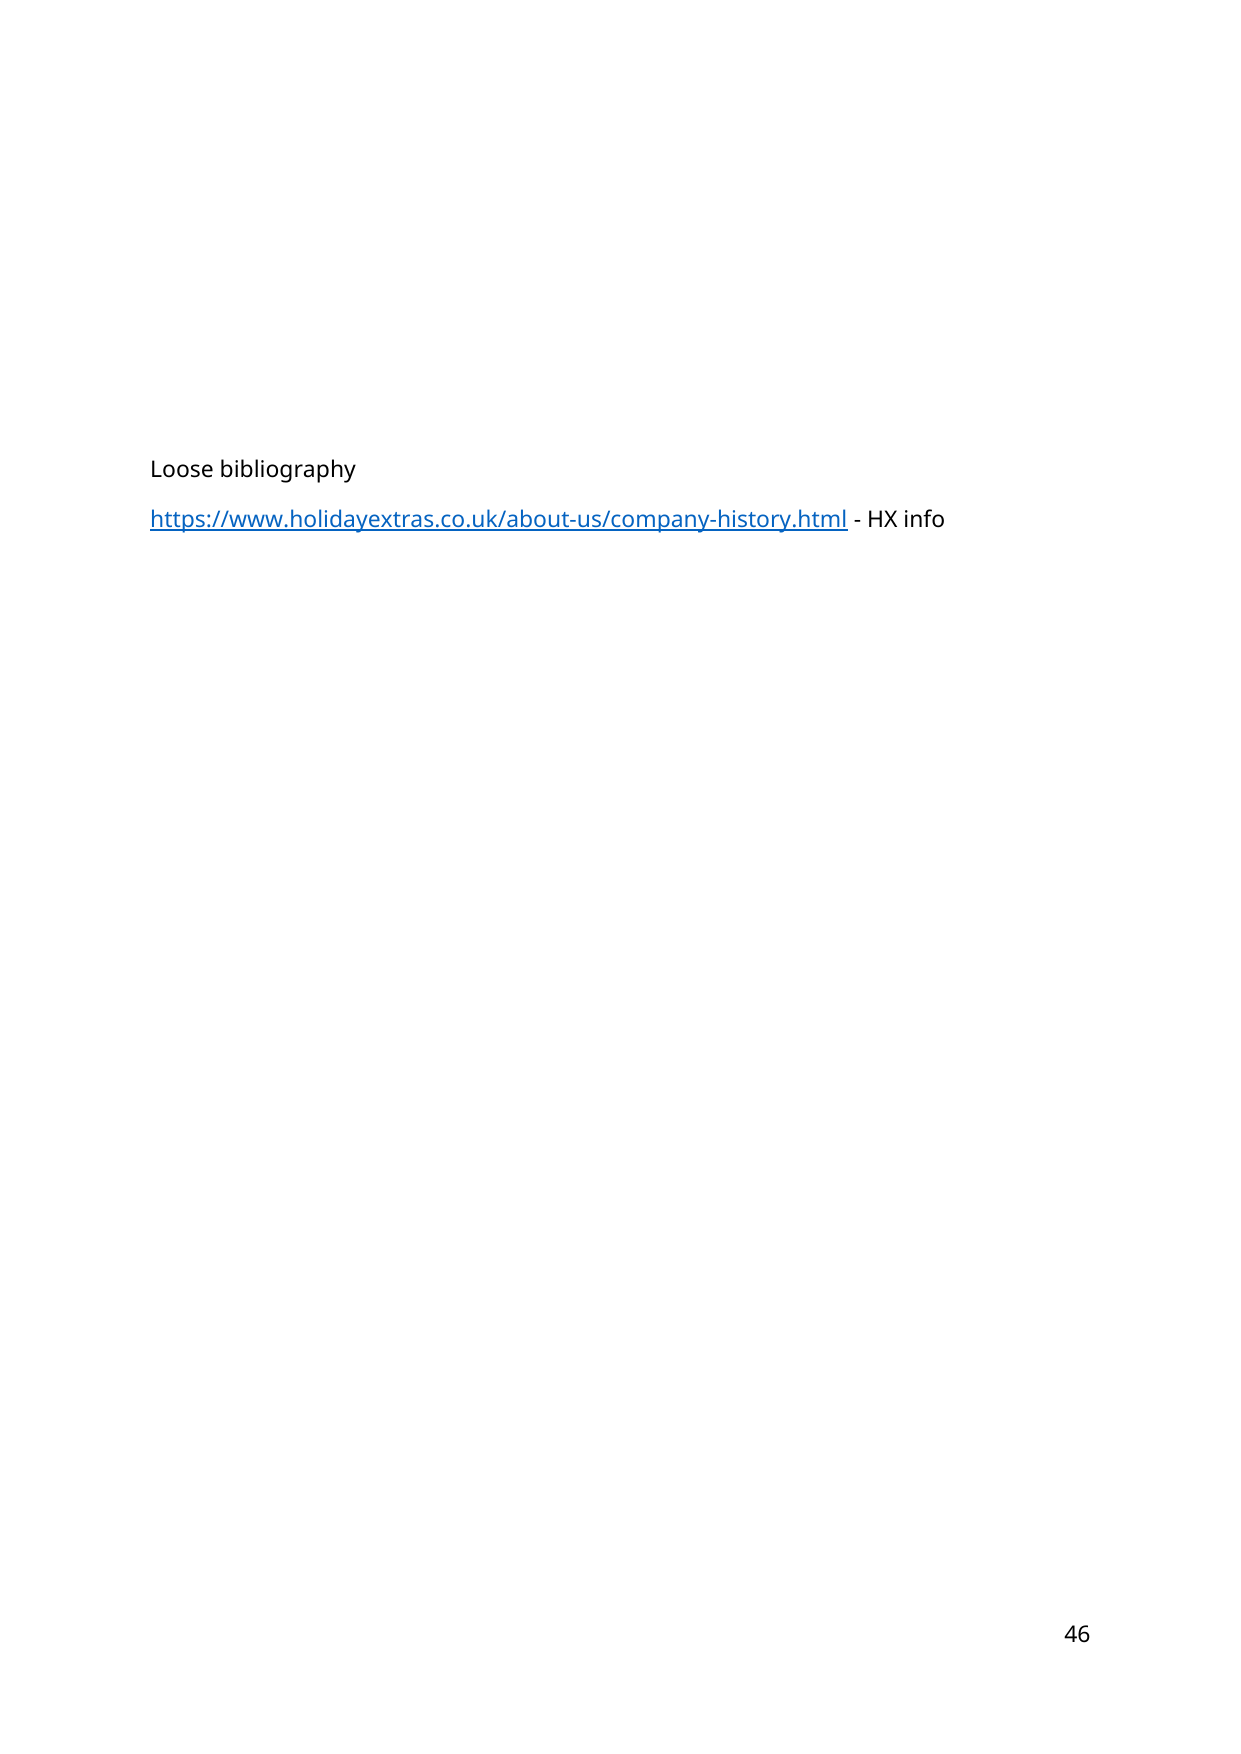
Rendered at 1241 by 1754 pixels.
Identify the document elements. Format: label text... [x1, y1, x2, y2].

text https://www.holidayextras.co.uk/about-us/company-history.html - HX info [150, 503, 1090, 534]
text Loose bibliography [150, 452, 1090, 484]
